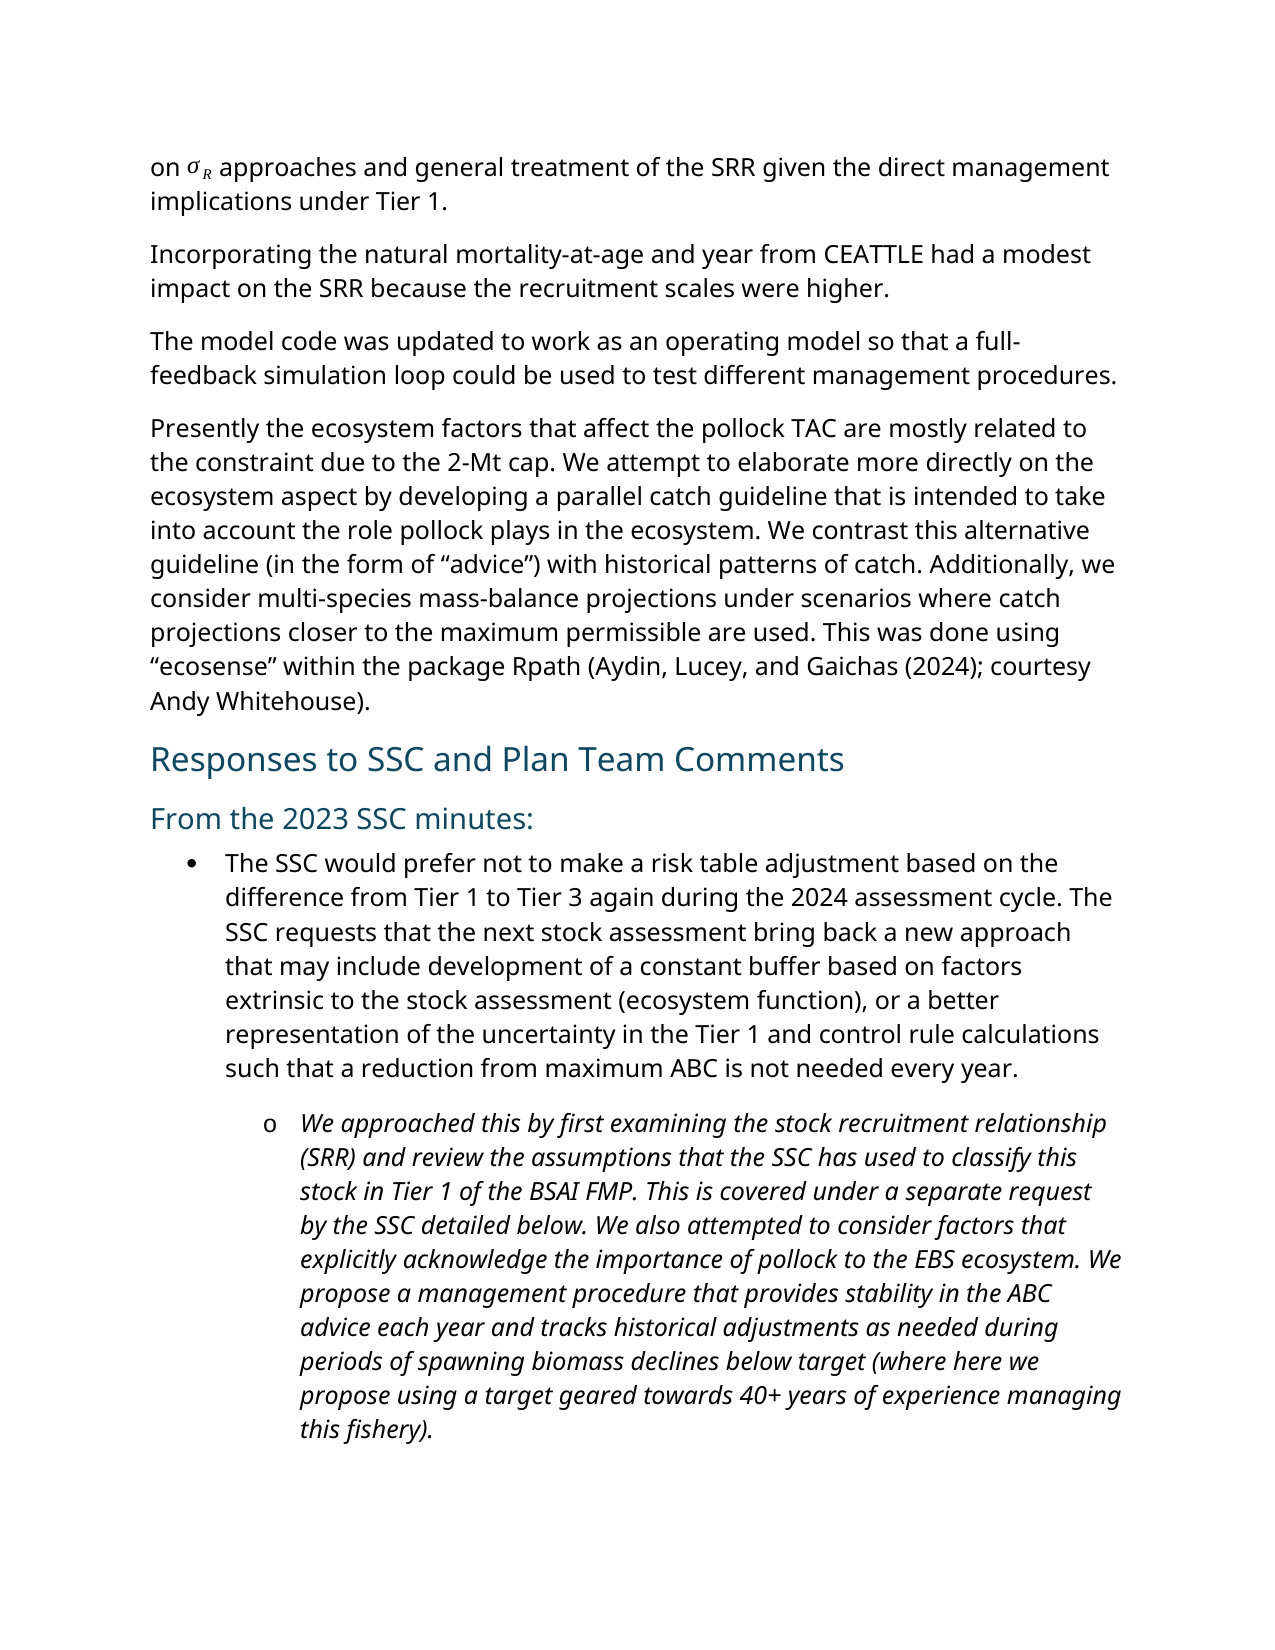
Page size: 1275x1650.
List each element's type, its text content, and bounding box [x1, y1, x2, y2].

list The SSC would prefer not to make a risk table adjustment based on the difference from Tier 1 to Tier 3 again during the 2024 assessment cycle. The SSC requests that the next stock assessment bring back a new approach that may include development of a constant buffer based on factors extrinsic to the stock assessment (ecosystem function), or a better representation of the uncertainty in the Tier 1 and control rule calculations such that a reduction from maximum ABC is not needed every year. [187, 846, 1125, 1084]
subtitle From the 2023 SSC minutes: [150, 798, 1125, 838]
list We approached this by first examining the stock recruitment relationship (SRR) and review the assumptions that the SSC has used to classify this stock in Tier 1 of the BSAI FMP. This is covered under a separate request by the SSC detailed below. We also attempted to consider factors that explicitly acknowledge the importance of pollock to the EBS ecosystem. We propose a management procedure that provides stability in the ABC advice each year and tracks historical adjustments as needed during periods of spawning biomass declines below target (where here we propose using a target geared towards 40+ years of experience managing this fishery). [262, 1105, 1125, 1446]
text Presently the ecosystem factors that affect the pollock TAC are mostly related to the constraint due to the 2-Mt cap. We attempt to elaborate more directly on the ecosystem aspect by developing a parallel catch guideline that is intended to take into account the role pollock plays in the ecosystem. We contrast this alternative guideline (in the form of “advice”) with historical patterns of catch. Additionally, we consider multi-species mass-balance projections under scenarios where catch projections closer to the maximum permissible are used. This was done using “ecosense” within the package Rpath (Aydin, Lucey, and Gaichas (2024); courtesy Andy Whitehouse). [150, 411, 1125, 717]
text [150, 150, 1125, 218]
text The model code was updated to work as an operating model so that a full-feedback simulation loop could be used to test different management procedures. [150, 324, 1125, 392]
text Incorporating the natural mortality-at-age and year from CEATTLE had a modest impact on the SRR because the recruitment scales were higher. [150, 237, 1125, 305]
subtitle Responses to SSC and Plan Team Comments [150, 736, 1125, 781]
